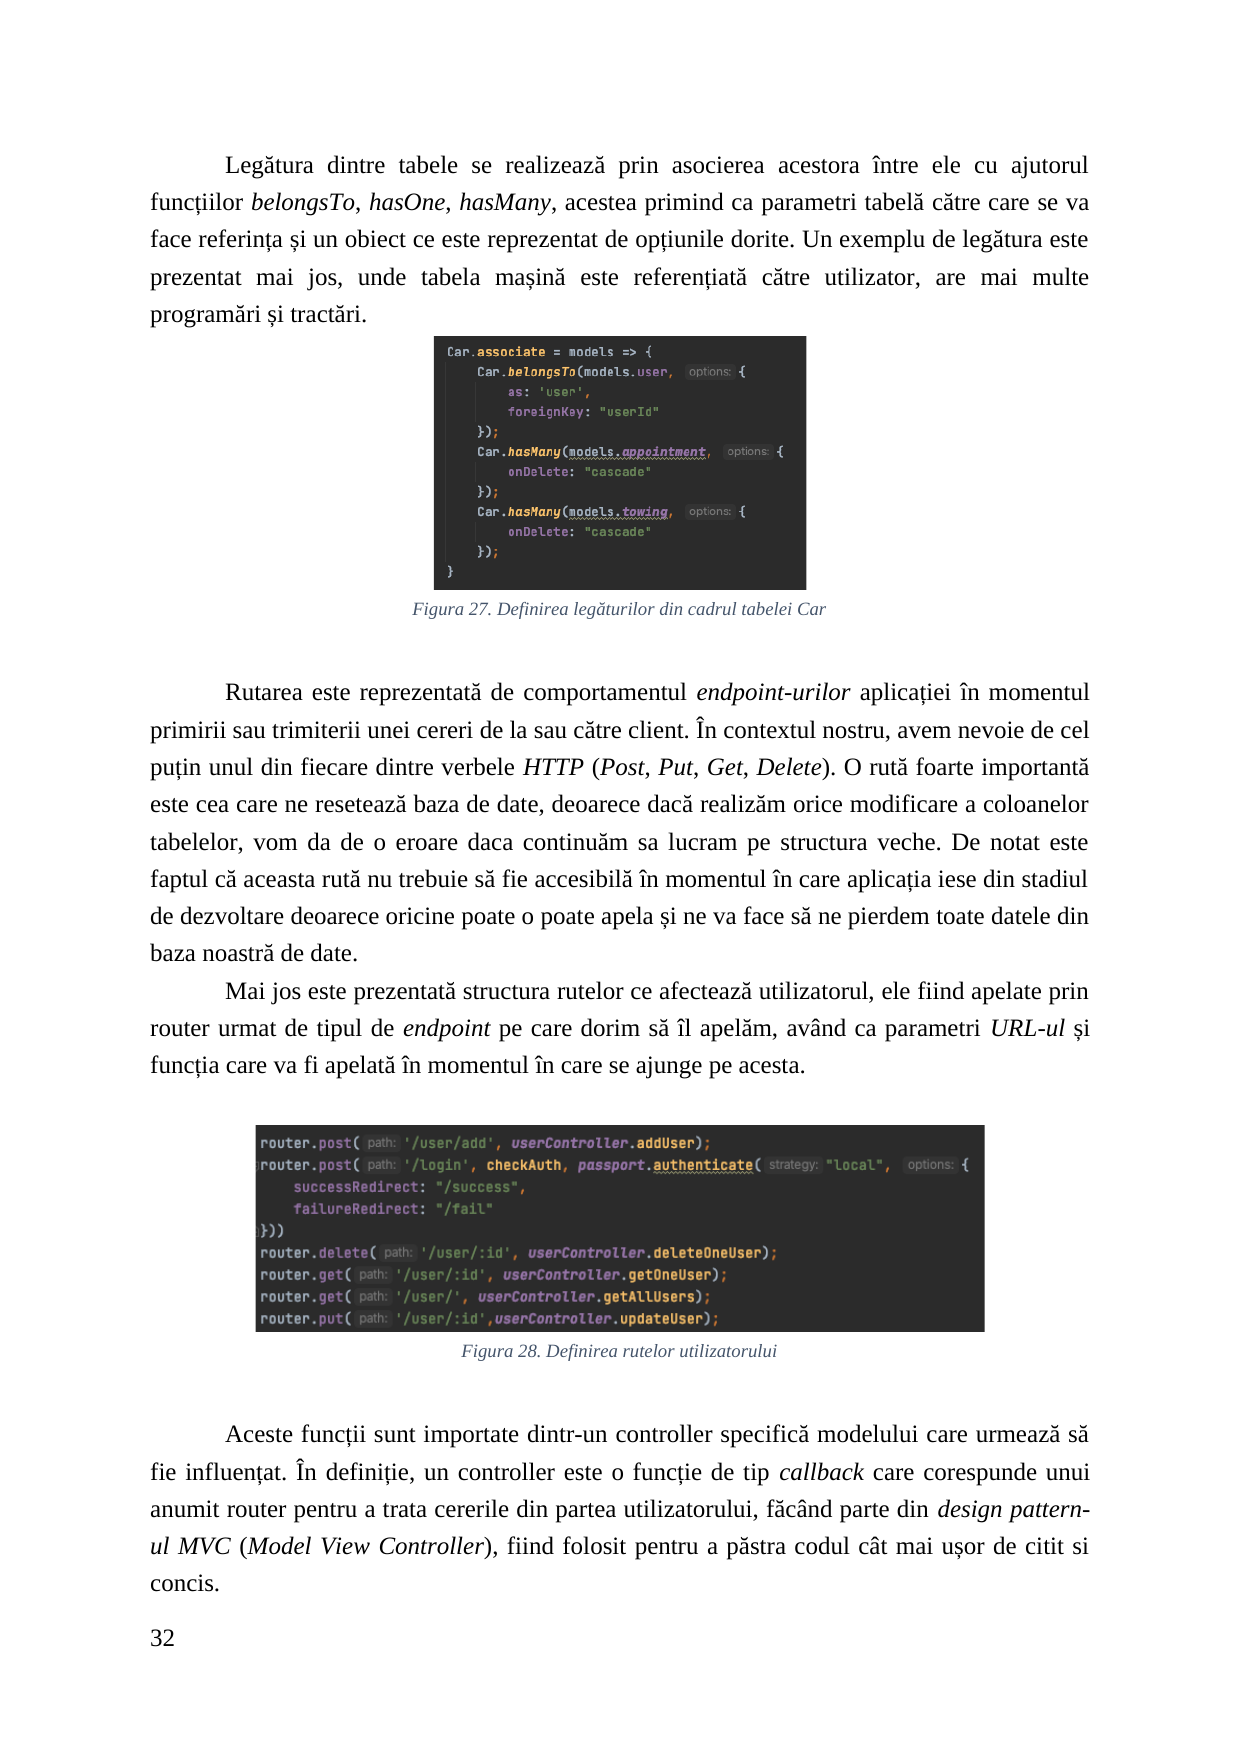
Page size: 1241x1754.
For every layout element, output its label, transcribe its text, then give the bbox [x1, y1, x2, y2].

text Figura 27. Definirea legăturilor din cadrul tabelei Car [150, 598, 1090, 619]
text Mai jos este prezentată structura rutelor ce afectează utilizatorul, ele fiind apelate prin router urmat de tipul de endpoint pe care dorim să îl apelăm, având ca parametri URL-ul și funcția care va fi apelată în momentul în care se ajunge pe acesta. [150, 976, 1090, 1079]
picture [255, 1125, 985, 1332]
text Rutarea este reprezentată de comportamentul endpoint-urilor aplicației în momentul primirii sau trimiterii unei cereri de la sau către client. În contextul nostru, avem nevoie de cel puțin unul din fiecare dintre verbele HTTP (Post, Put, Get, Delete). O rută foarte importantă este cea care ne resetează baza de date, deoarece dacă realizăm orice modificare a coloanelor tabelelor, vom da de o eroare daca continuăm sa lucram pe structura veche. De notat este faptul că aceasta rută nu trebuie să fie accesibilă în momentul în care aplicația iese din stadiul de dezvoltare deoarece oricine poate o poate apela și ne va face să ne pierdem toate datele din baza noastră de date. [150, 677, 1090, 967]
text Aceste funcții sunt importate dintr-un controller specifică modelului care urmează să fie influențat. În definiție, un controller este o funcție de tip callback care corespunde unui anumit router pentru a trata cererile din partea utilizatorului, făcând parte din design pattern-ul MVC (Model View Controller), fiind folosit pentru a păstra codul cât mai ușor de citit si concis. [150, 1419, 1090, 1597]
picture [433, 336, 807, 590]
text Figura 28. Definirea rutelor utilizatorului [150, 1340, 1090, 1361]
text Legătura dintre tabele se realizează prin asocierea acestora între ele cu ajutorul funcțiilor belongsTo, hasOne, hasMany, acestea primind ca parametri tabelă către care se va face referința și un obiect ce este reprezentat de opțiunile dorite. Un exemplu de legătura este prezentat mai jos, unde tabela mașină este referențiată către utilizator, are mai multe programări și tractări. [150, 150, 1090, 328]
